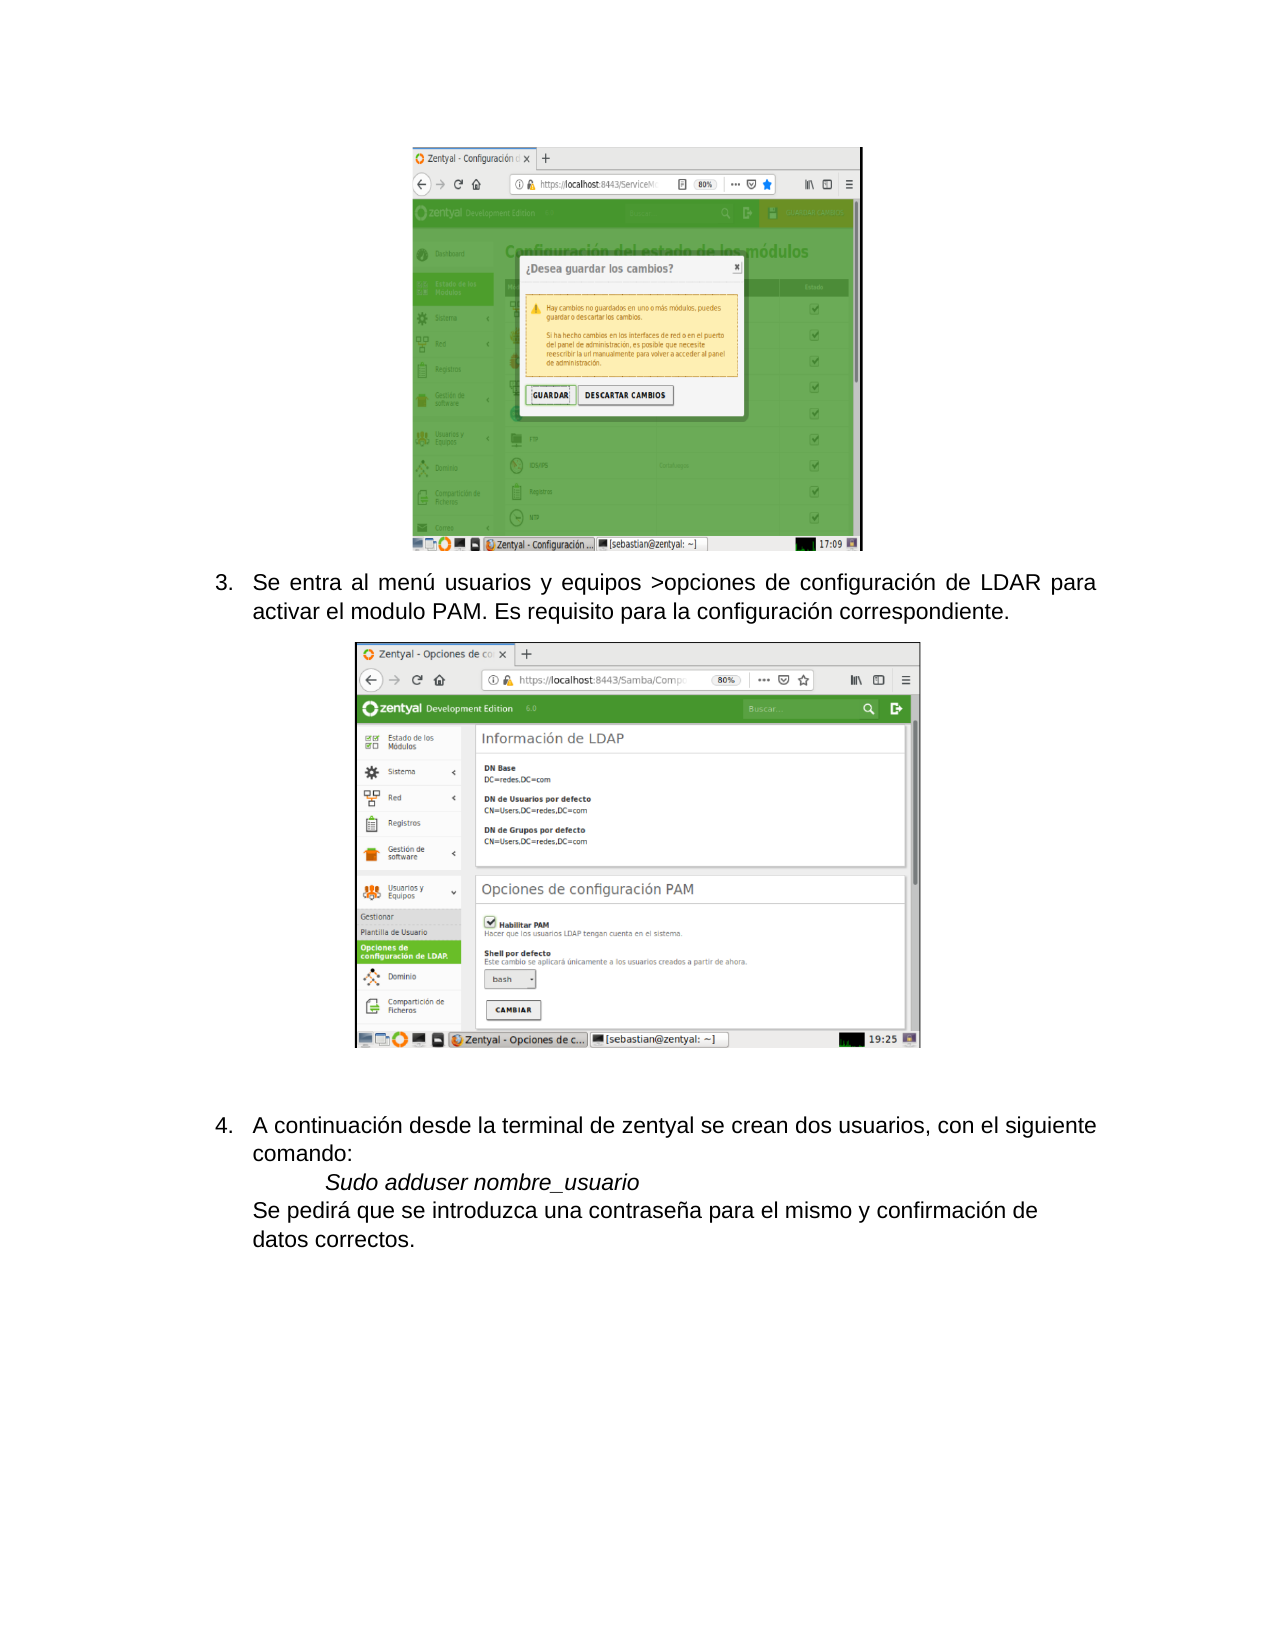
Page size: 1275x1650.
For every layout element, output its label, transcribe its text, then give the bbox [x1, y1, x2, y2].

picture [412, 147, 863, 551]
list A continuación desde la terminal de zentyal se crean dos usuarios, con el siguiente comando: [215, 1112, 1098, 1167]
list Se pedirá que se introduzca una contraseña para el mismo y confirmación de datos correctos. [252, 1197, 1098, 1252]
list Sudo adduser nombre_usuario [325, 1169, 1098, 1195]
picture [354, 642, 921, 1048]
list Se entra al menú usuarios y equipos >opciones de configuración de LDAR para activar el modulo PAM. Es requisito para la configuración correspondiente. [215, 569, 1098, 624]
